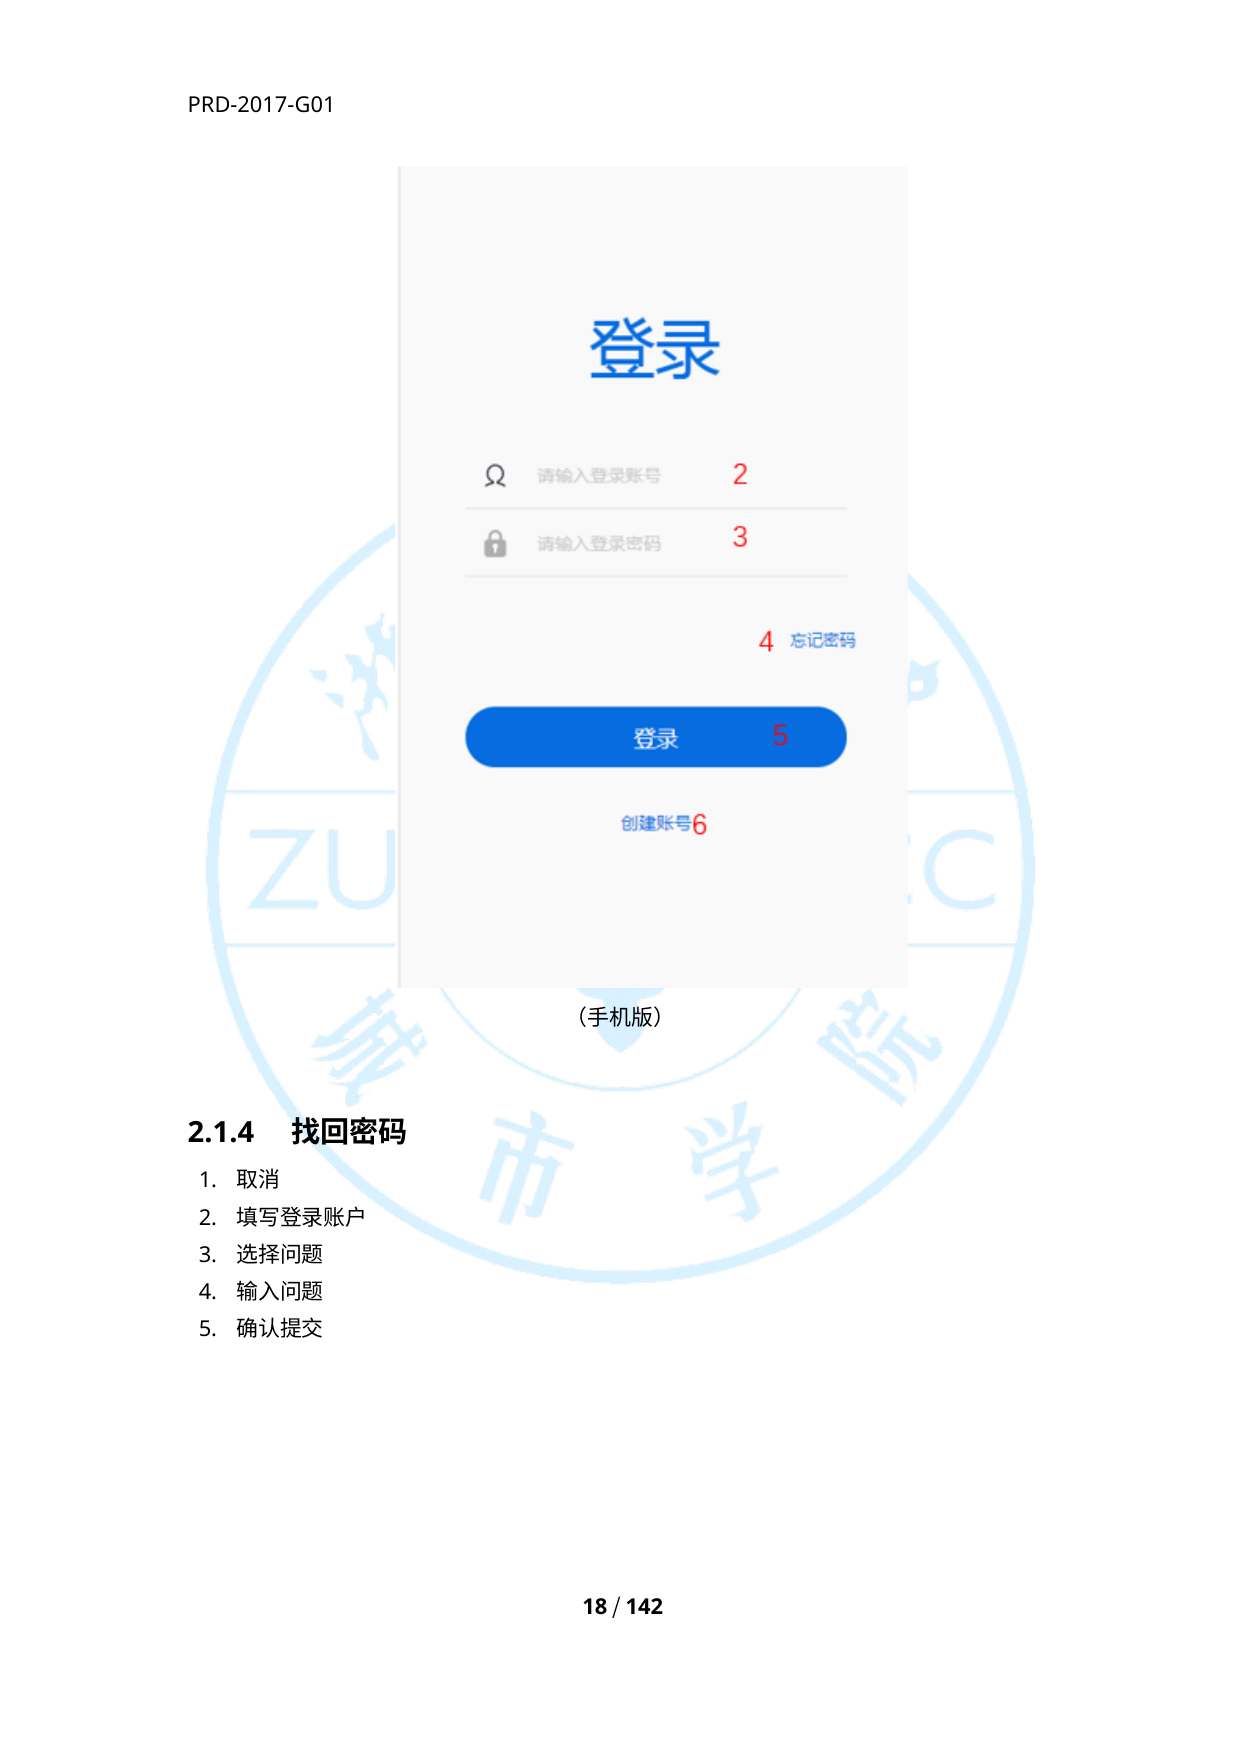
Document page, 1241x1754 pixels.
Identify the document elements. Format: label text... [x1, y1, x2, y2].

list 填写登录账户 [198, 1199, 1053, 1232]
text 找回密码 [187, 1097, 1053, 1162]
list 输入问题 [198, 1273, 1053, 1306]
picture [395, 166, 908, 988]
list 确认提交 [198, 1311, 1053, 1343]
list 选择问题 [198, 1236, 1053, 1269]
list 取消 [198, 1162, 1053, 1194]
